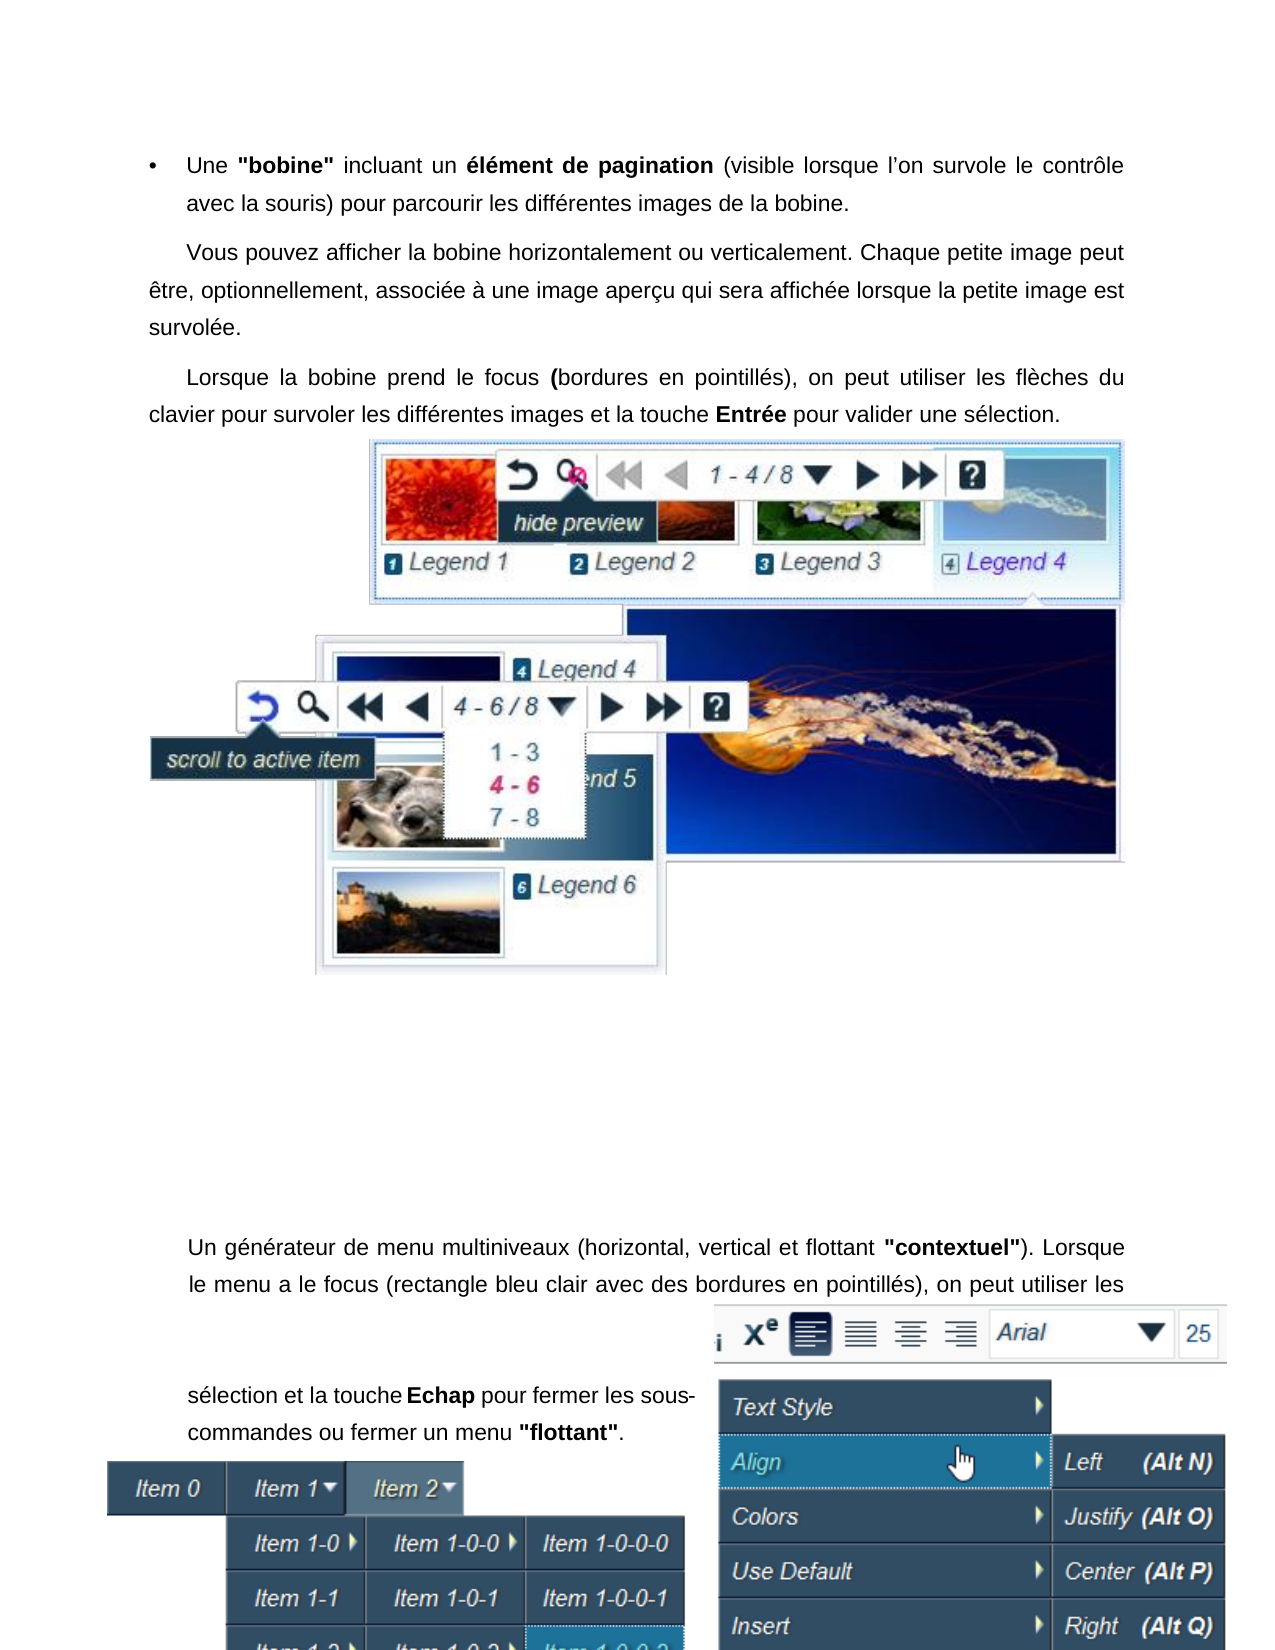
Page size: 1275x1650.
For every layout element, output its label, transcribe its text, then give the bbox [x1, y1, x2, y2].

picture [107, 1461, 707, 1650]
text Lorsque la bobine prend le focus (bordures en pointillés), on peut utiliser les flèches du clavier pour survoler les différentes images et la touche Entrée pour valider une sélection. [148, 364, 1125, 428]
list Une "bobine" incluant un élément de pagination (visible lorsque l’on survole le contrôle avec la souris) pour parcourir les différentes images de la bobine. [148, 152, 1125, 216]
text Vous pouvez afficher la bobine horizontalement ou verticalement. Chaque petite image peut être, optionnellement, associée à une image aperçu qui sera affichée lorsque la petite image est survolée. [148, 239, 1125, 341]
picture [150, 439, 1125, 975]
picture [714, 1303, 1227, 1650]
